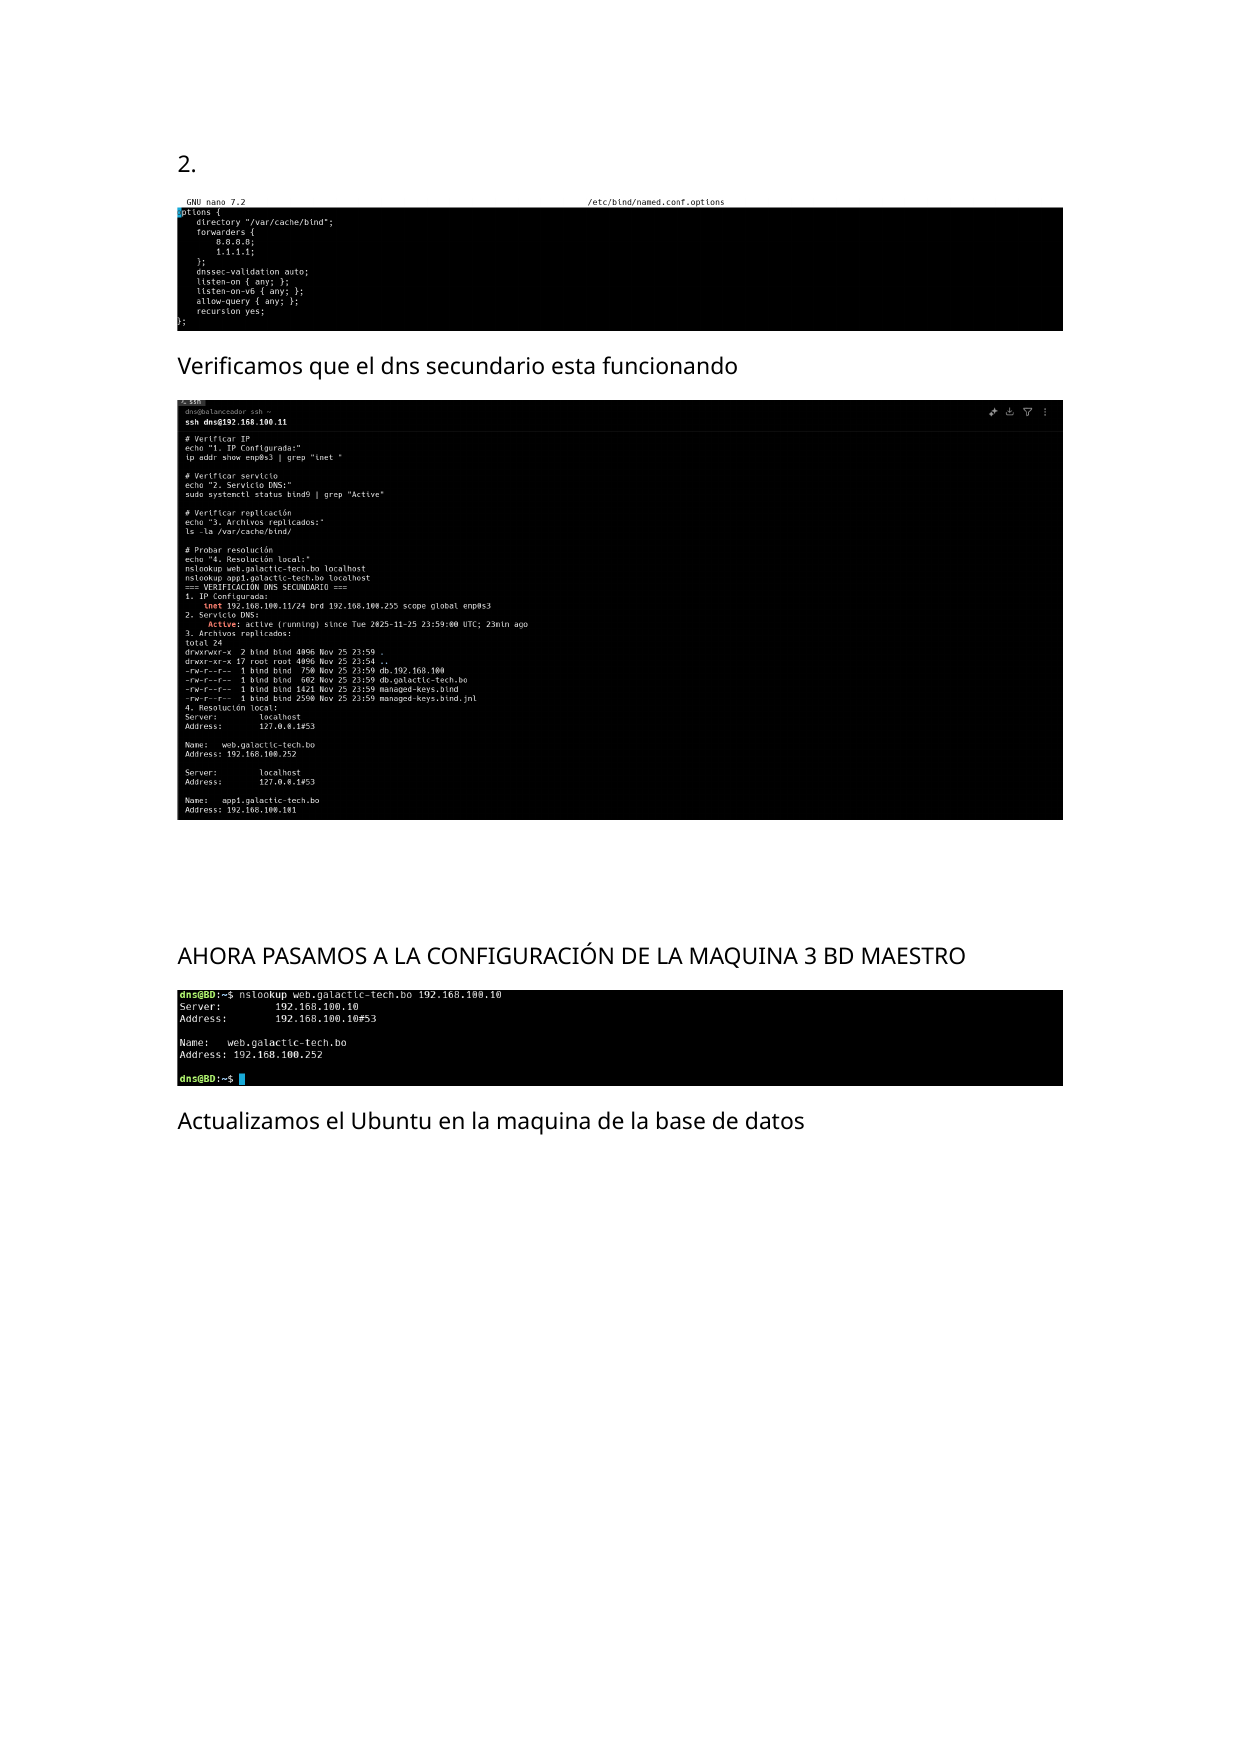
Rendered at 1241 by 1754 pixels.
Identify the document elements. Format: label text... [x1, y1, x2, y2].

text 2. [177, 148, 1063, 179]
picture [177, 198, 1063, 331]
text Actualizamos el Ubuntu en la maquina de la base de datos [177, 1105, 1063, 1136]
text Verificamos que el dns secundario esta funcionando [177, 349, 1063, 381]
picture [177, 400, 1063, 820]
text AHORA PASAMOS A LA CONFIGURACIÓN DE LA MAQUINA 3 BD MAESTRO [177, 940, 1063, 971]
picture [177, 990, 1063, 1086]
